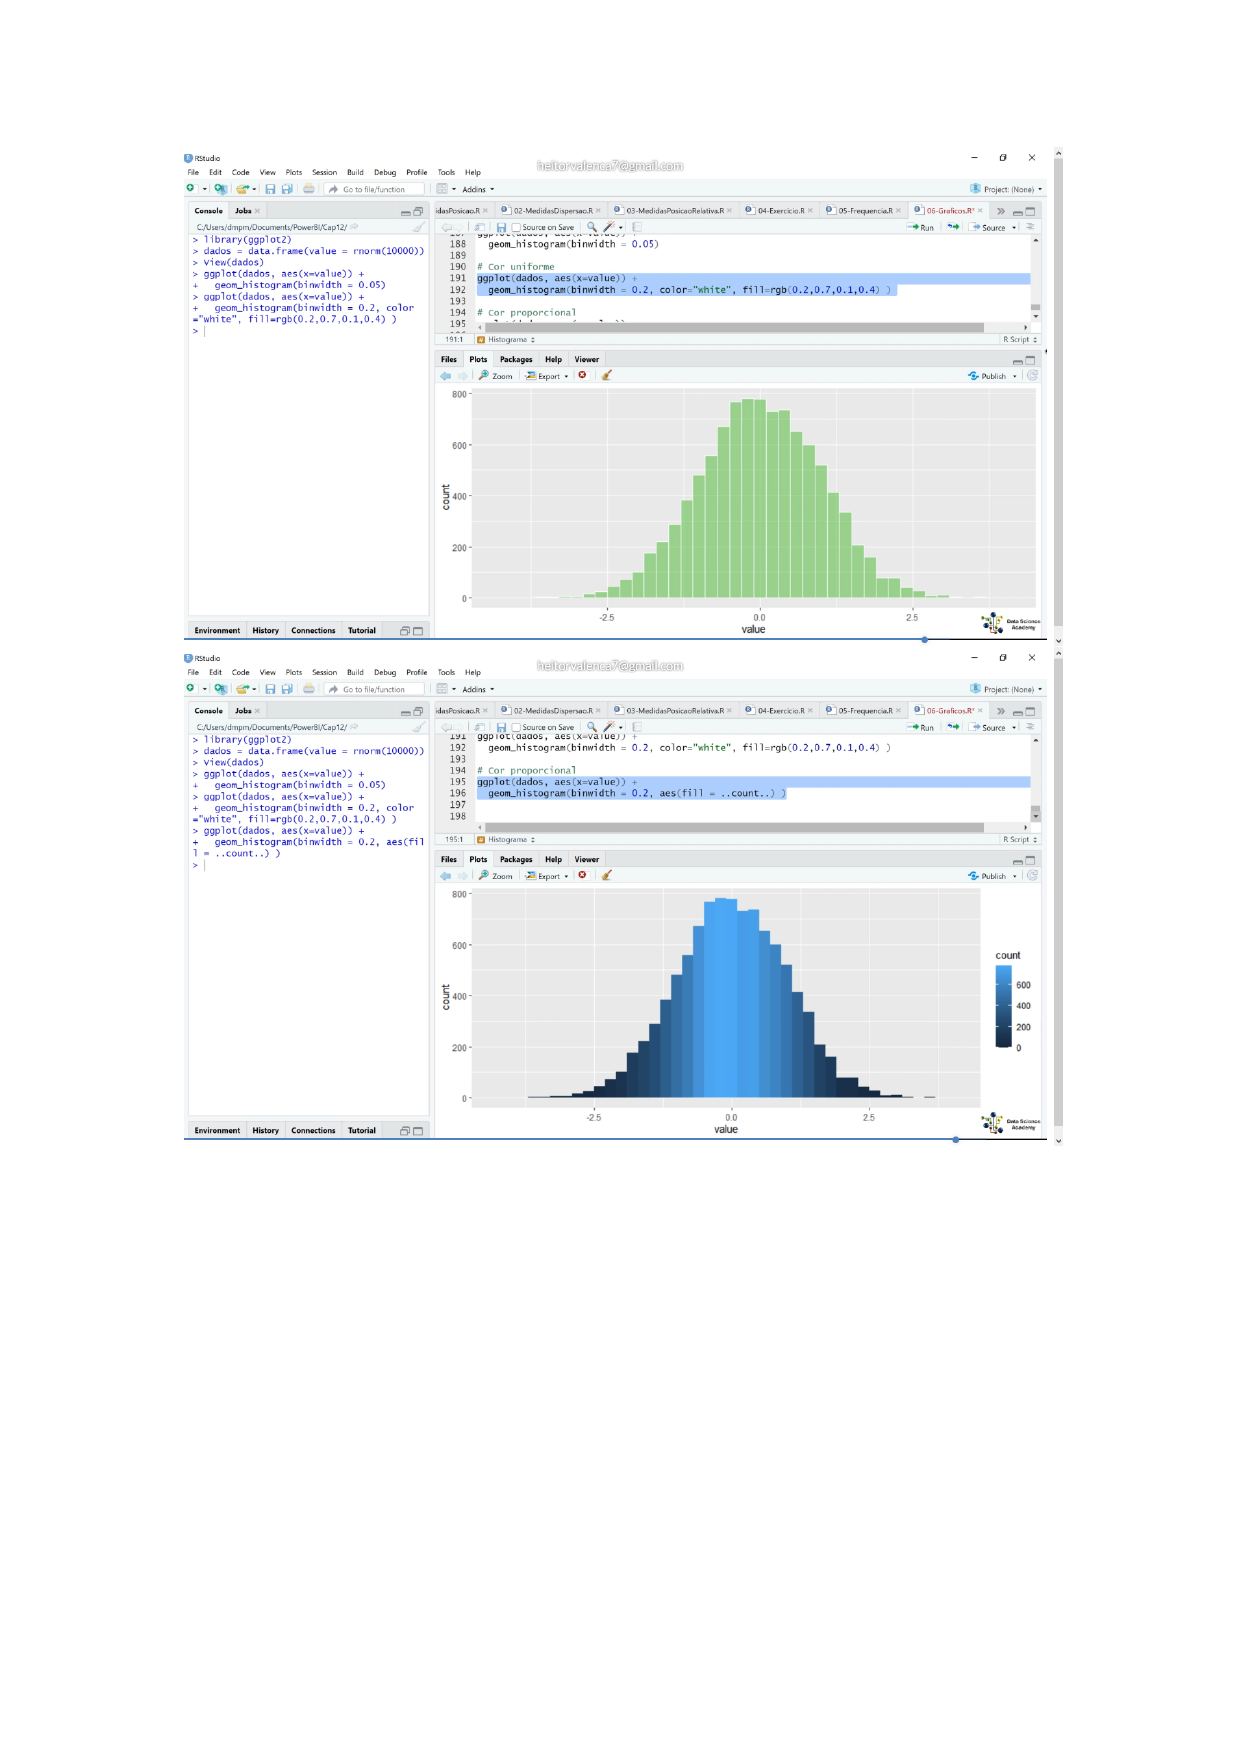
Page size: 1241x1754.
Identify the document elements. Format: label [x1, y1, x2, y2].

picture [177, 647, 1063, 1146]
picture [177, 147, 1063, 646]
